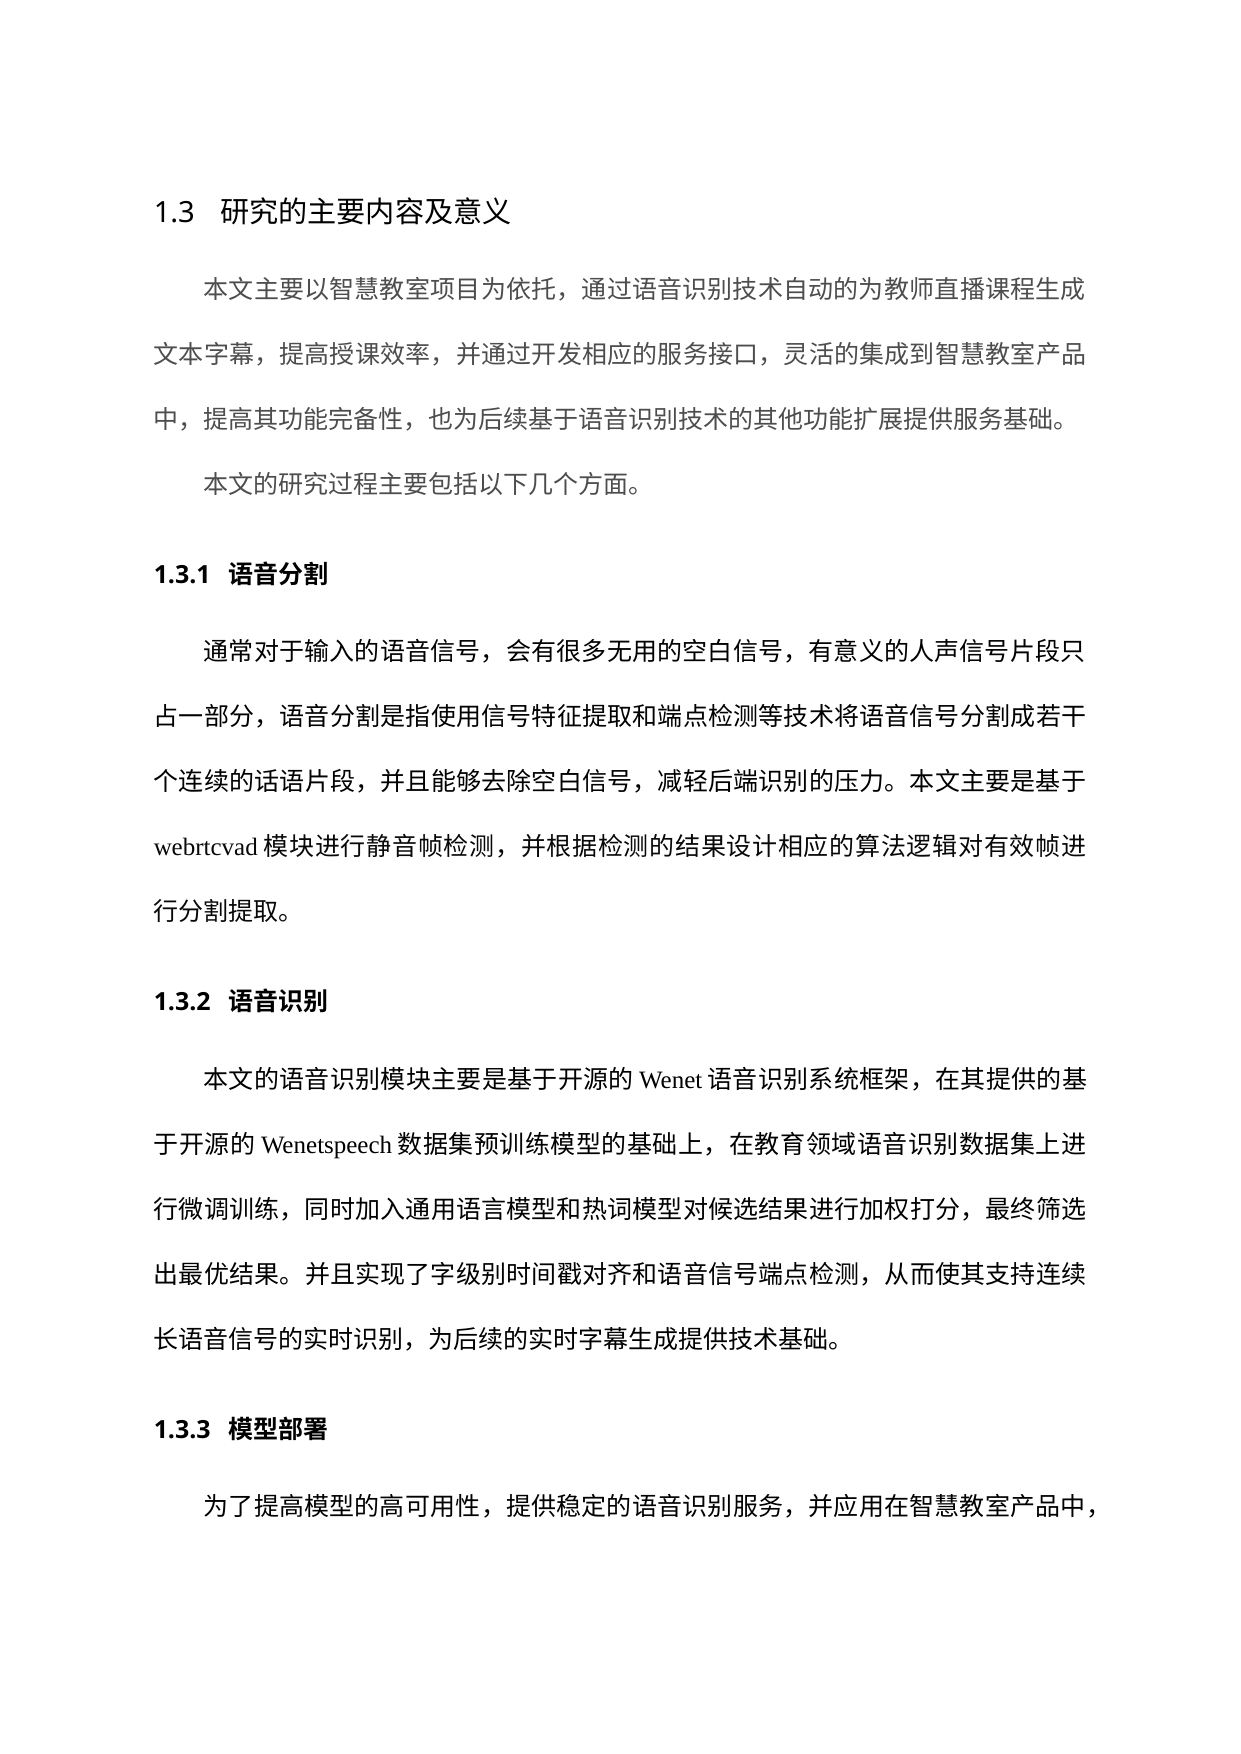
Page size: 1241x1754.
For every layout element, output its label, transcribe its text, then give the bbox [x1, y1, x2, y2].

text 本文的语音识别模块主要是基于开源的Wenet语音识别系统框架，在其提供的基于开源的Wenetspeech数据集预训练模型的基础上，在教育领域语音识别数据集上进行微调训练，同时加入通用语言模型和热词模型对候选结果进行加权打分，最终筛选出最优结果。并且实现了字级别时间戳对齐和语音信号端点检测，从而使其支持连续长语音信号的实时识别，为后续的实时字幕生成提供技术基础。 [153, 1045, 1087, 1370]
subtitle 模型部署 [153, 1395, 1087, 1460]
text 本文主要以智慧教室项目为依托，通过语音识别技术自动的为教师直播课程生成文本字幕，提高授课效率，并通过开发相应的服务接口，灵活的集成到智慧教室产品中，提高其功能完备性，也为后续基于语音识别技术的其他功能扩展提供服务基础。 [153, 255, 1087, 450]
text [153, 1472, 1087, 1537]
subtitle 研究的主要内容及意义 [153, 177, 1087, 242]
subtitle 语音识别 [153, 967, 1087, 1032]
text 通常对于输入的语音信号，会有很多无用的空白信号，有意义的人声信号片段只占一部分，语音分割是指使用信号特征提取和端点检测等技术将语音信号分割成若干个连续的话语片段，并且能够去除空白信号，减轻后端识别的压力。本文主要是基于webrtcvad模块进行静音帧检测，并根据检测的结果设计相应的算法逻辑对有效帧进行分割提取。 [153, 617, 1087, 942]
subtitle 语音分割 [153, 540, 1087, 605]
text 本文的研究过程主要包括以下几个方面。 [153, 450, 1087, 515]
